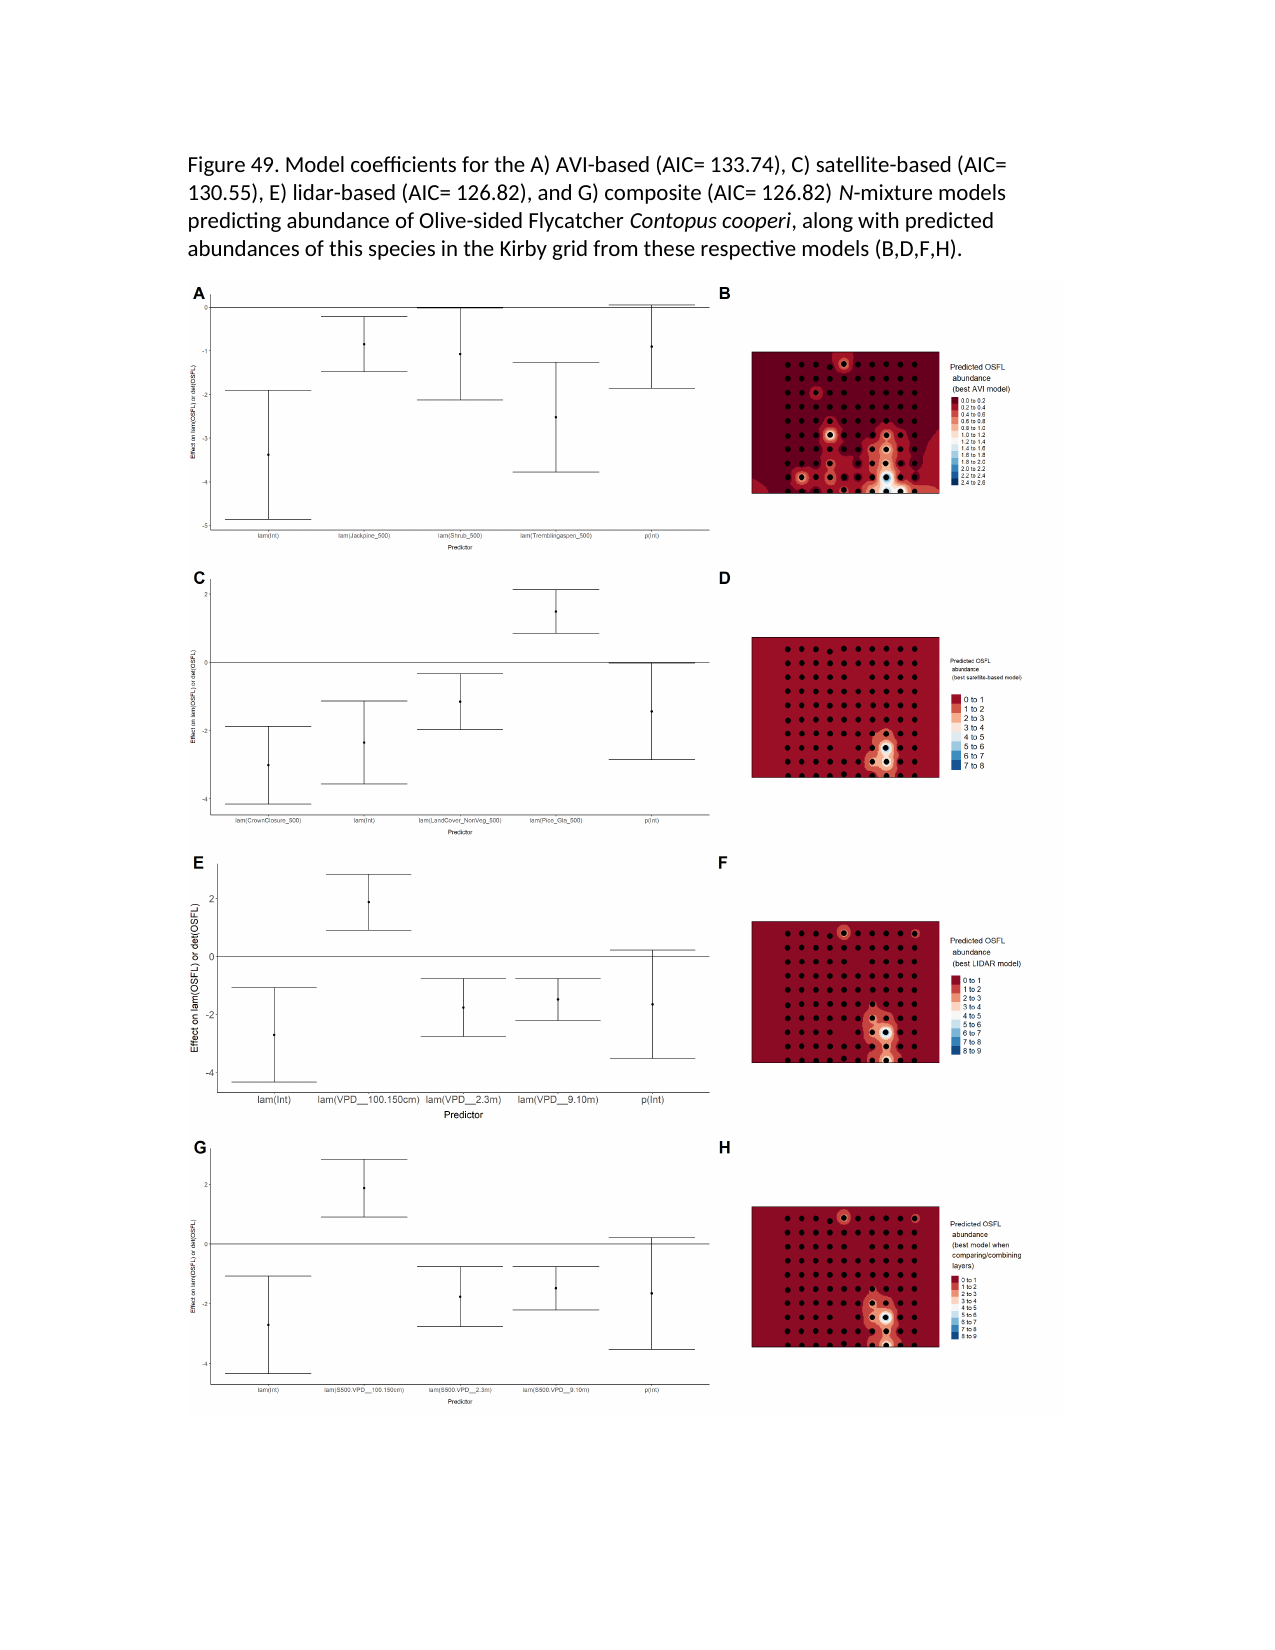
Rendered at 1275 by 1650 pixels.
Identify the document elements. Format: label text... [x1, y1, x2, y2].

picture [187, 280, 1063, 1419]
subtitle Figure 49. Model coefficients for the A) AVI-based (AIC= 133.74), C) satellite-based (AIC= 130.55), E) lidar-based (AIC= 126.82), and G) composite (AIC= 126.82) N-mixture models predicting abundance of Olive-sided Flycatcher Contopus cooperi, along with predicted abundances of this species in the Kirby grid from these respective models (B,D,F,H). [187, 150, 1087, 262]
